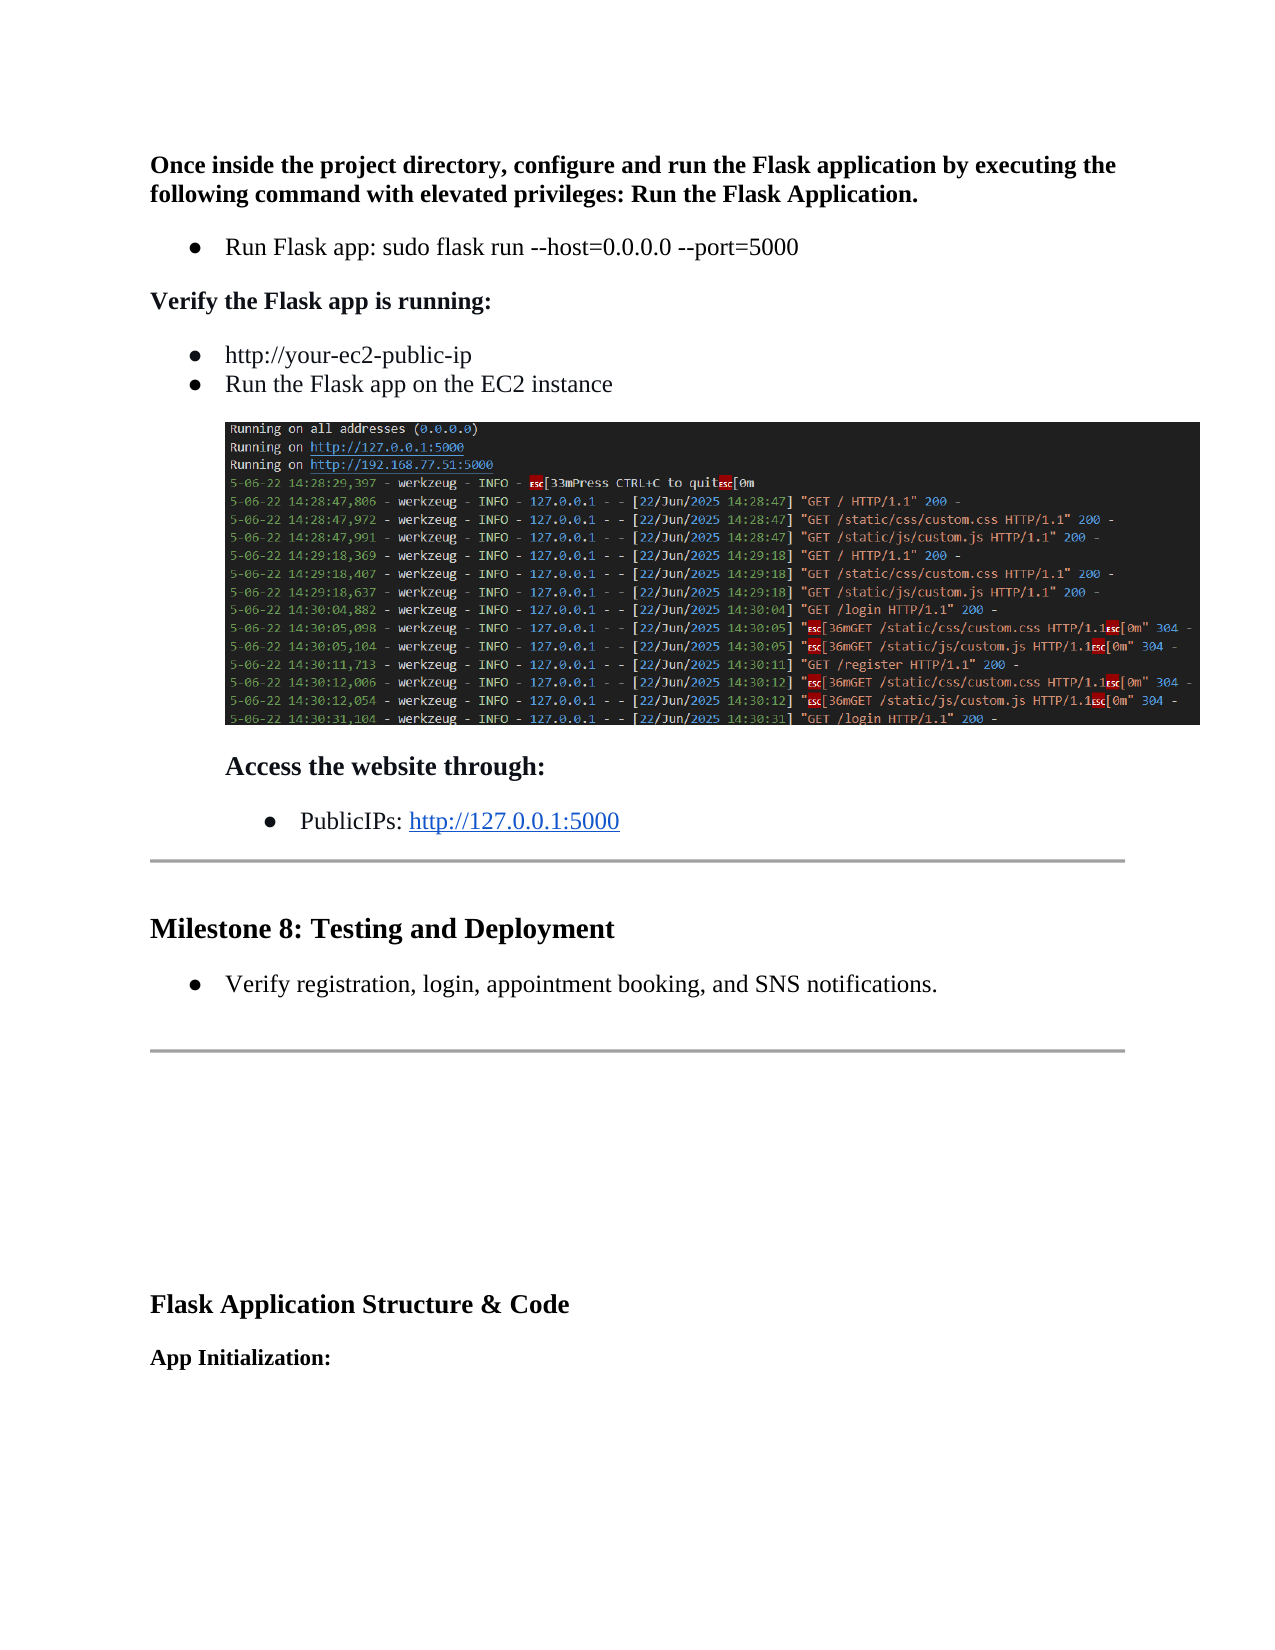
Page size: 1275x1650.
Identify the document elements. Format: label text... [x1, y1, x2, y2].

text Access the website through: [225, 749, 1125, 781]
subtitle Flask Application Structure & Code [150, 1288, 1125, 1319]
picture [225, 422, 1200, 725]
list PublicIPs: http://127.0.0.1:5000 [262, 806, 1125, 834]
text App Initialization: [150, 1344, 1125, 1370]
text Once inside the project directory, configure and run the Flask application by executing the following command with elevated privileges: Run the Flask Application. [150, 150, 1125, 207]
list Verify registration, login, appointment booking, and SNS notifications. [187, 969, 1125, 1024]
list Run Flask app: sudo flask run --host=0.0.0.0 --port=5000 [187, 232, 1125, 261]
text Verify the Flask app is running: [150, 286, 1125, 315]
list http://your-ec2-public-ip [187, 340, 1125, 369]
text Milestone 8: Testing and Deployment [150, 911, 1125, 944]
list Run the Flask app on the EC2 instance [187, 369, 1125, 397]
